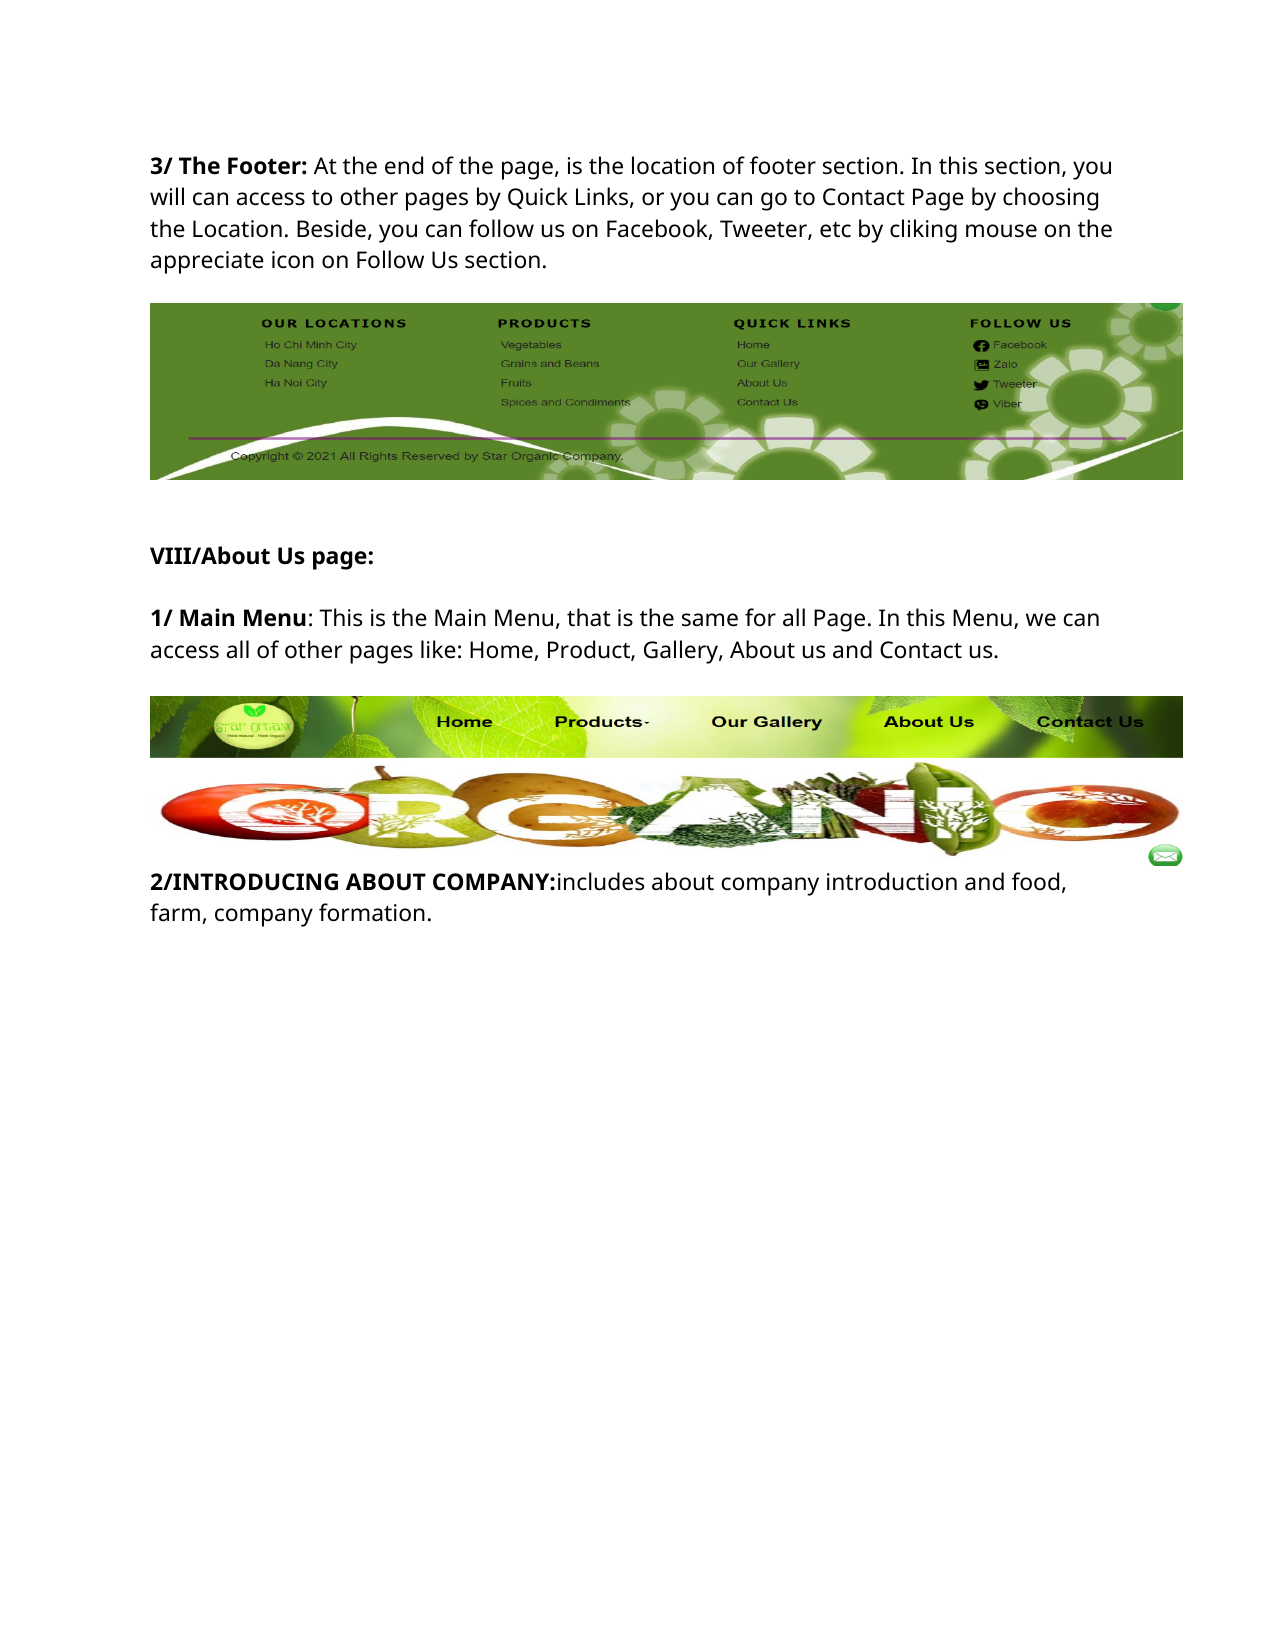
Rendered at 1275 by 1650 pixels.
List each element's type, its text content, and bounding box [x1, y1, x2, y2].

text 2/INTRODUCING ABOUT COMPANY:includes about company introduction and food, farm, company formation. [150, 866, 1125, 928]
text 3/ The Footer: At the end of the page, is the location of footer section. In this section, you will can access to other pages by Quick Links, or you can go to Contact Page by choosing the Location. Beside, you can follow us on Facebook, Tweeter, etc by cliking mouse on the appreciate icon on Follow Us section. [150, 150, 1125, 275]
picture [150, 696, 1183, 866]
text 1/ Main Menu: This is the Main Menu, that is the same for all Page. In this Menu, we can access all of other pages like: Home, Product, Gallery, About us and Contact us. [150, 602, 1125, 665]
picture [150, 303, 1183, 480]
text VIII/About Us page: [150, 540, 1125, 571]
